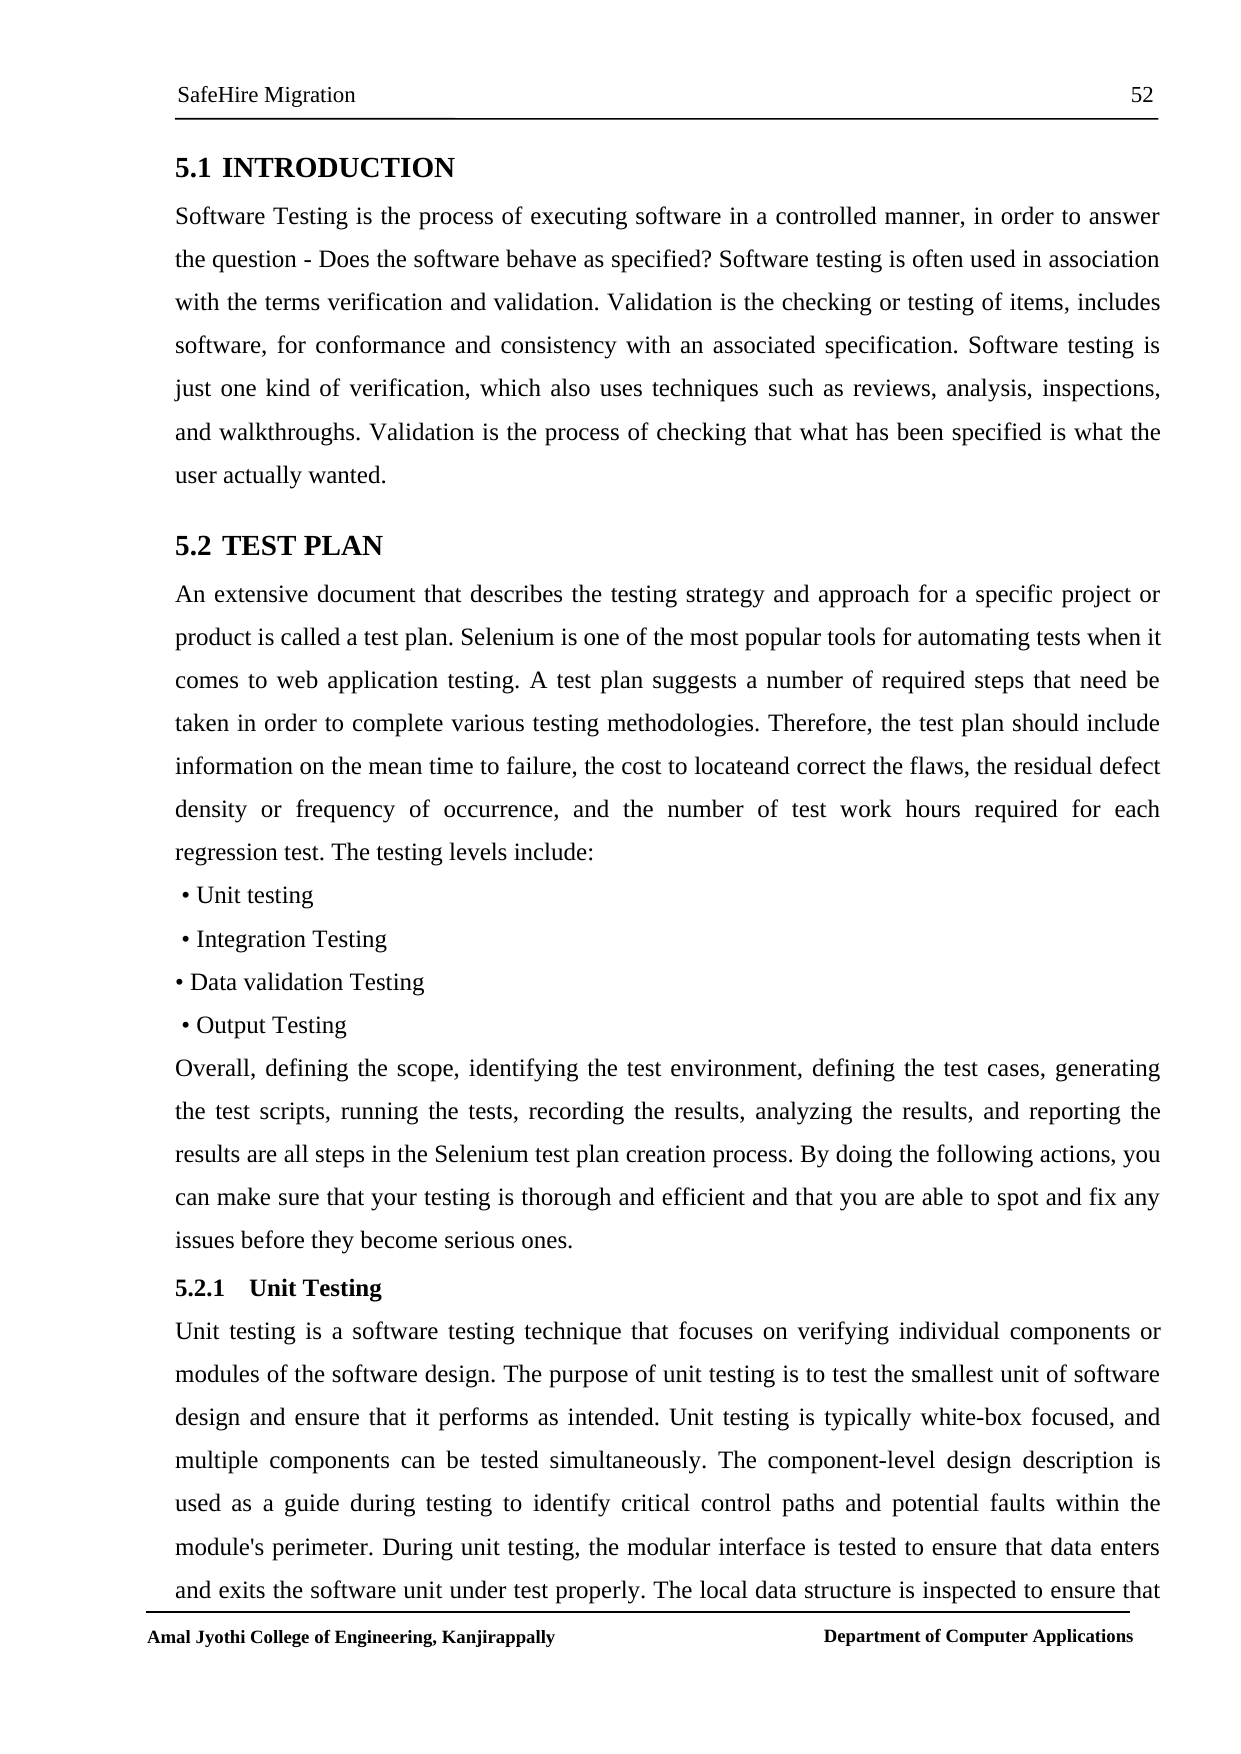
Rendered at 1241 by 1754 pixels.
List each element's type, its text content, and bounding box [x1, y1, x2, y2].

text An extensive document that describes the testing strategy and approach for a specific project or product is called a test plan. Selenium is one of the most popular tools for automating tests when it comes to web application testing. A test plan suggests a number of required steps that need be taken in order to complete various testing methodologies. Therefore, the test plan should include information on the mean time to failure, the cost to locateand correct the flaws, the residual defect density or frequency of occurrence, and the number of test work hours required for each regression test. The testing levels include: [175, 579, 1162, 866]
list INTRODUCTION [175, 150, 1162, 184]
text • Integration Testing [175, 924, 1162, 952]
subtitle Unit Testing [175, 1273, 1026, 1302]
text Overall, defining the scope, identifying the test environment, defining the test cases, generating the test scripts, running the tests, recording the results, analyzing the results, and reporting the results are all steps in the Selenium test plan creation process. By doing the following actions, you can make sure that your testing is thorough and efficient and that you are able to spot and fix any issues before they become serious ones. [175, 1053, 1162, 1254]
text • Output Testing [175, 1010, 1162, 1039]
subtitle TEST PLAN [175, 528, 1162, 562]
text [175, 1316, 1162, 1603]
text Software Testing is the process of executing software in a controlled manner, in order to answer the question - Does the software behave as specified? Software testing is often used in association with the terms verification and validation. Validation is the checking or testing of items, includes software, for conformance and consistency with an associated specification. Software testing is just one kind of verification, which also uses techniques such as reviews, analysis, inspections, and walkthroughs. Validation is the process of checking that what has been specified is what the user actually wanted. [175, 201, 1162, 488]
text • Data validation Testing [175, 967, 1162, 996]
text • Unit testing [175, 881, 1162, 909]
